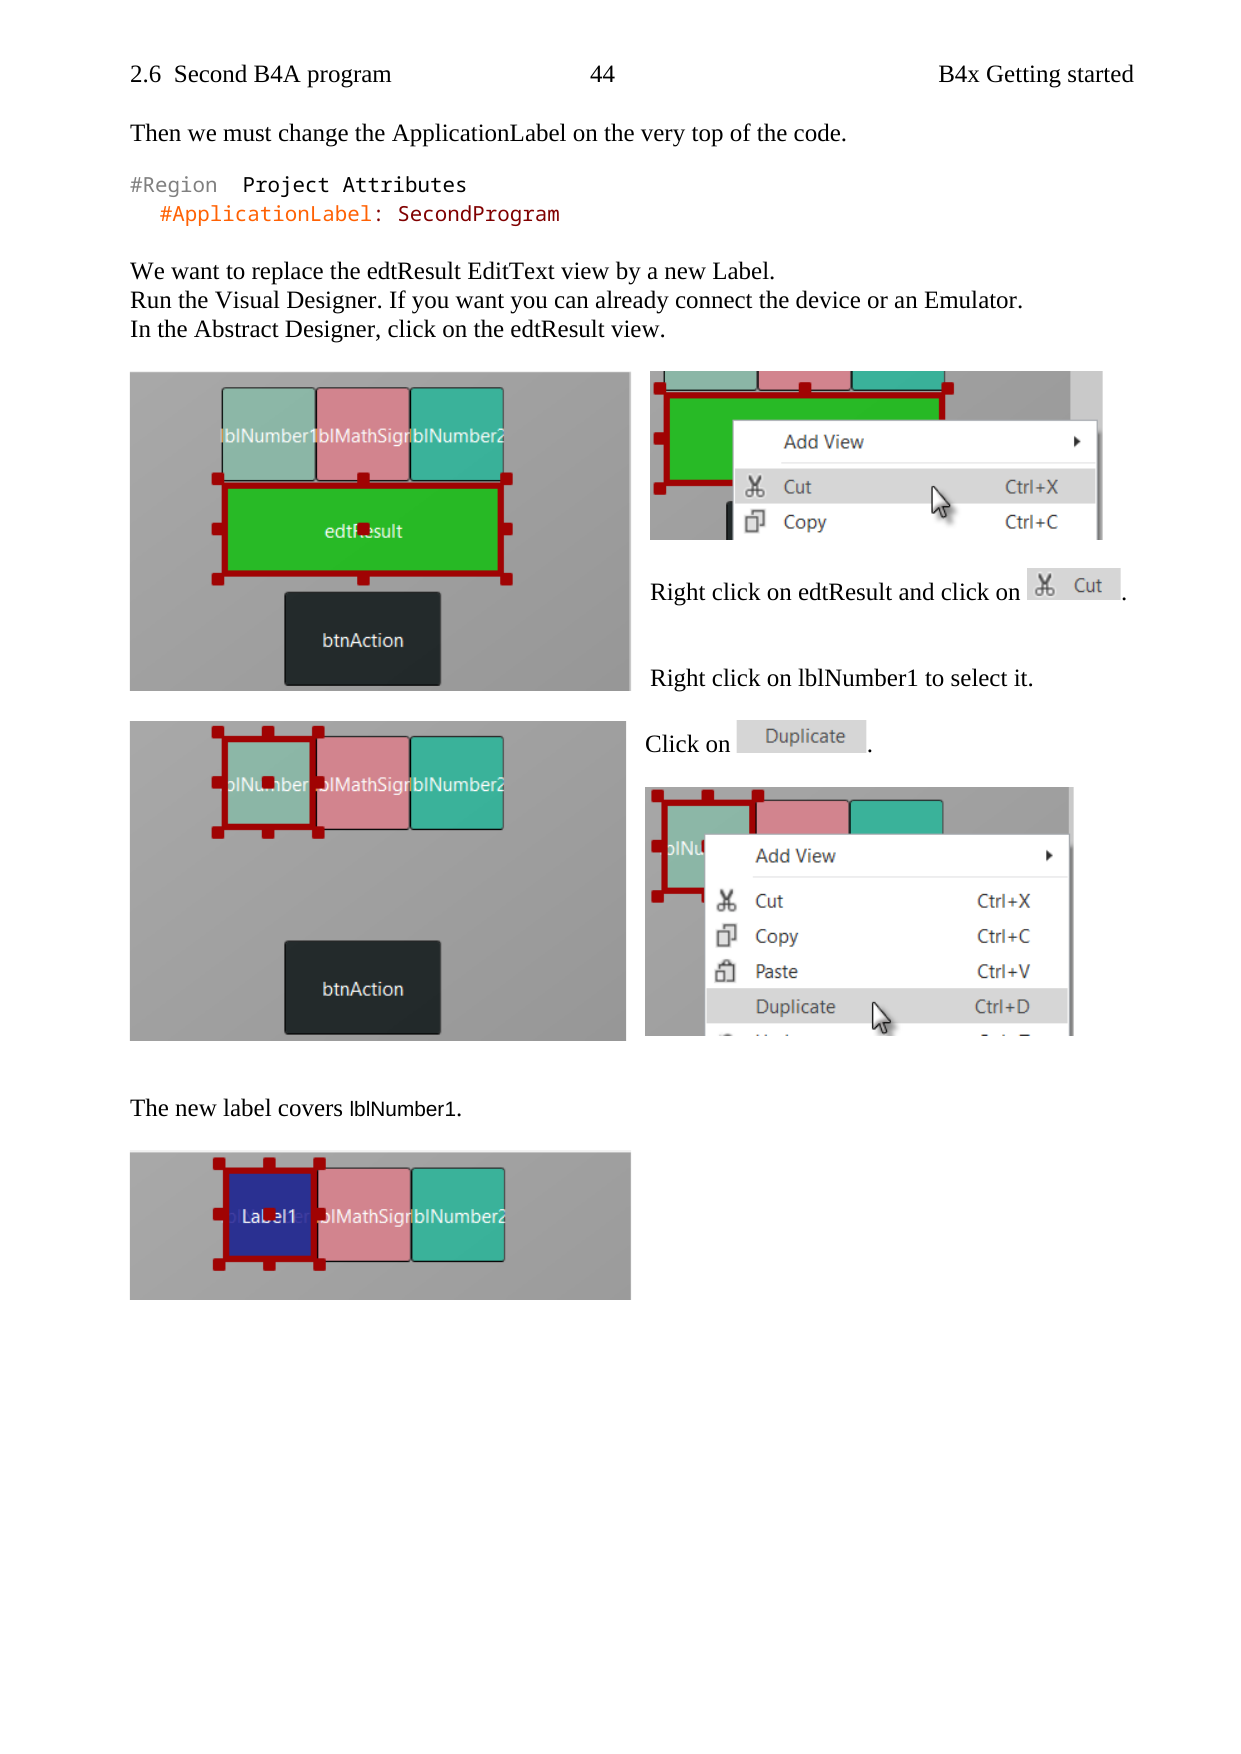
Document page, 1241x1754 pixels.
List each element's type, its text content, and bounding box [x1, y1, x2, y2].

text Run the Visual Designer. If you want you can already connect the device or an Emulator. [130, 285, 1134, 314]
text The new label covers lblNumber1. [130, 1093, 1134, 1122]
text Click on . [130, 720, 1134, 758]
picture [736, 720, 867, 753]
picture [129, 371, 632, 691]
text We want to replace the edtResult EditText view by a new Label. [130, 256, 1134, 285]
text Then we must change the ApplicationLabel on the very top of the code. [130, 118, 1134, 147]
text #ApplicationLabel: SecondProgram [130, 199, 1134, 227]
picture [129, 721, 627, 1041]
text #Region Project Attributes [130, 171, 1134, 199]
picture [1027, 568, 1121, 600]
text Right click on lblNumber1 to select it. [130, 663, 1134, 692]
picture [129, 1150, 632, 1300]
text Right click on edtResult and click on . [632, 569, 1134, 605]
picture [650, 371, 1103, 540]
picture [645, 787, 1074, 1036]
text In the Abstract Designer, click on the edtResult view. [130, 314, 1134, 342]
